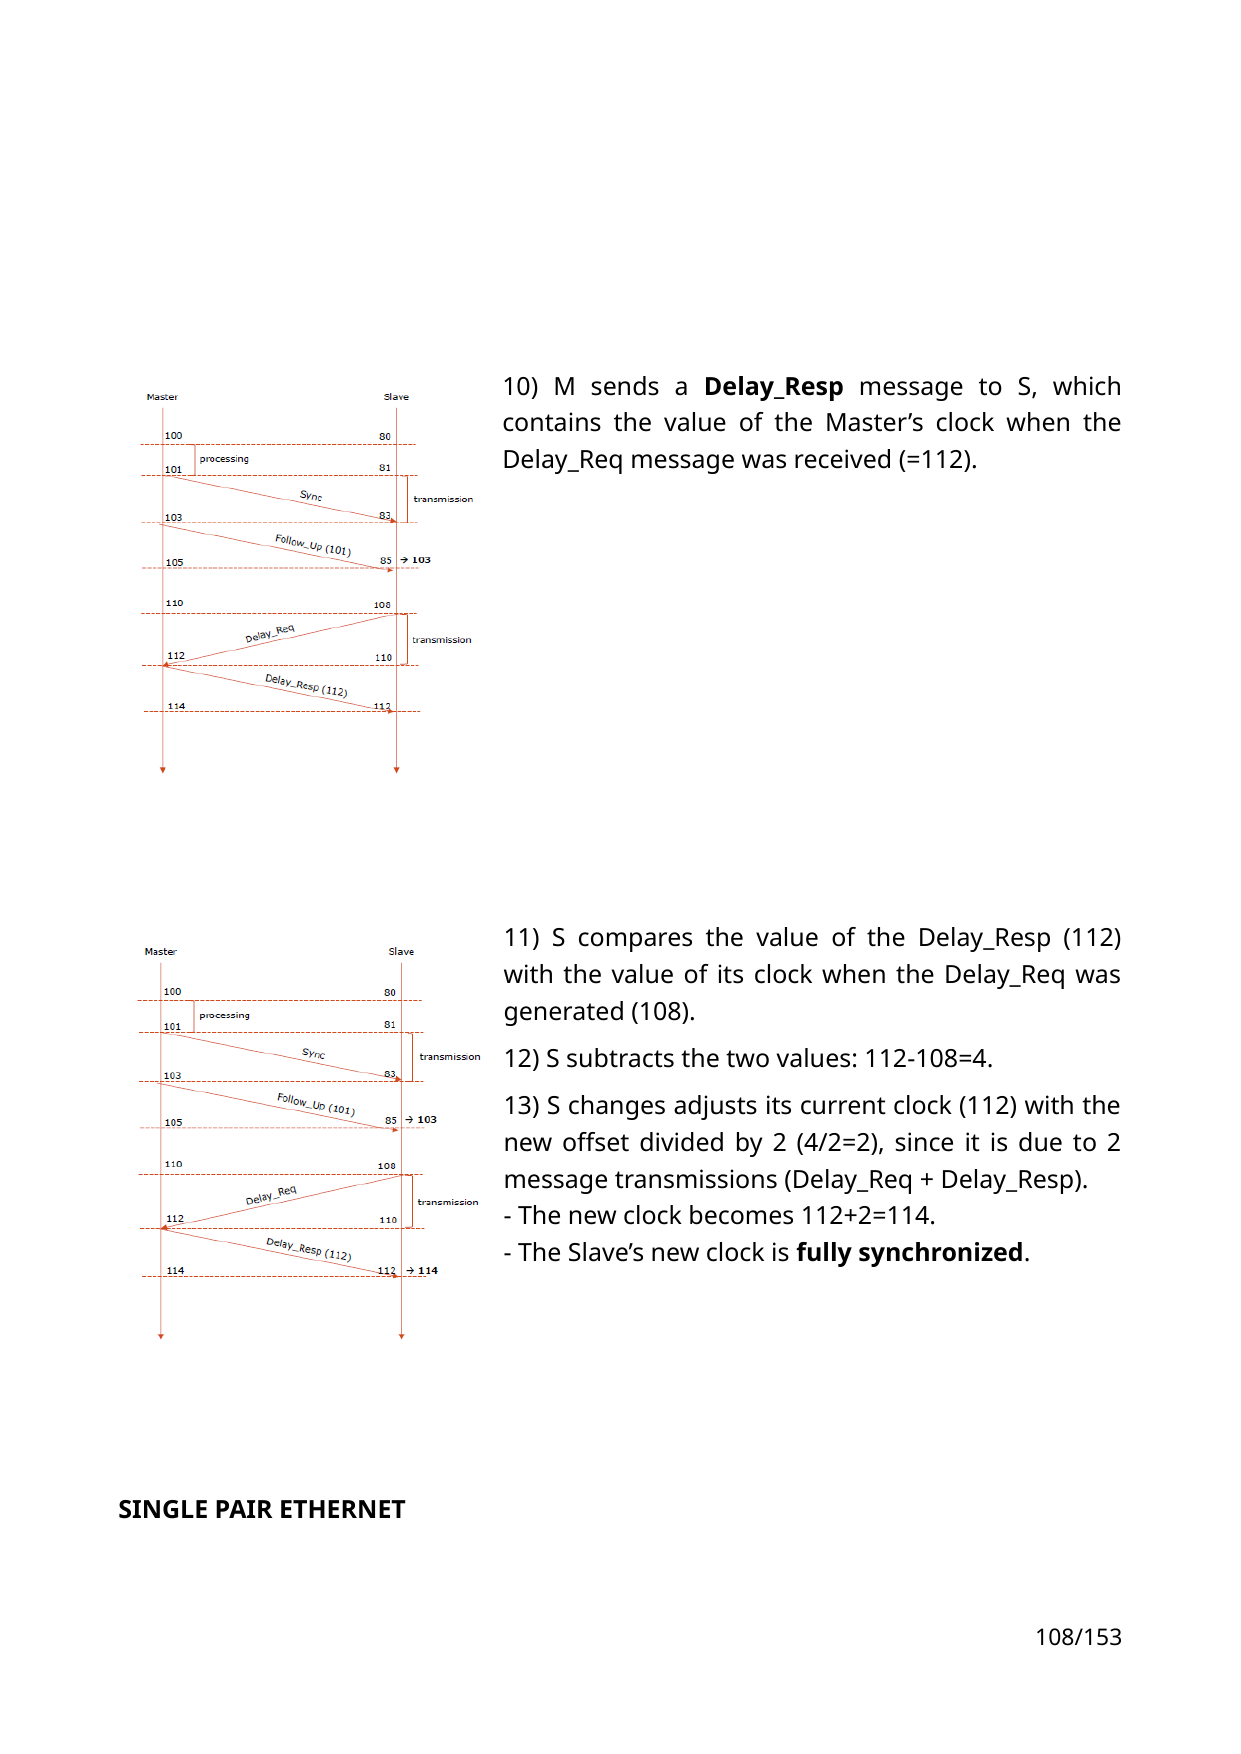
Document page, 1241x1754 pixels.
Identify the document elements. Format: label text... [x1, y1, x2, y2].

text 11) S compares the value of the Delay_Resp (112) with the value of its clock when the Delay_Req was generated (108). [118, 920, 1122, 1027]
picture [118, 922, 485, 1354]
text - The Slave’s new clock is fully synchronized. [485, 1235, 1122, 1269]
text 13) S changes adjusts its current clock (112) with the new offset divided by 2 (4/2=2), since it is due to 2 message transmissions (Delay_Req + Delay_Resp). [485, 1088, 1122, 1195]
text 12) S subtracts the two values: 112-108=4. [485, 1041, 1122, 1074]
text SINGLE PAIR ETHERNET [118, 1492, 1122, 1526]
text 10) M sends a Delay_Resp message to S, which contains the value of the Master’s clock when the Delay_Req message was received (=112). [118, 368, 1122, 476]
picture [118, 372, 484, 801]
text - The new clock becomes 112+2=114. [485, 1198, 1122, 1232]
